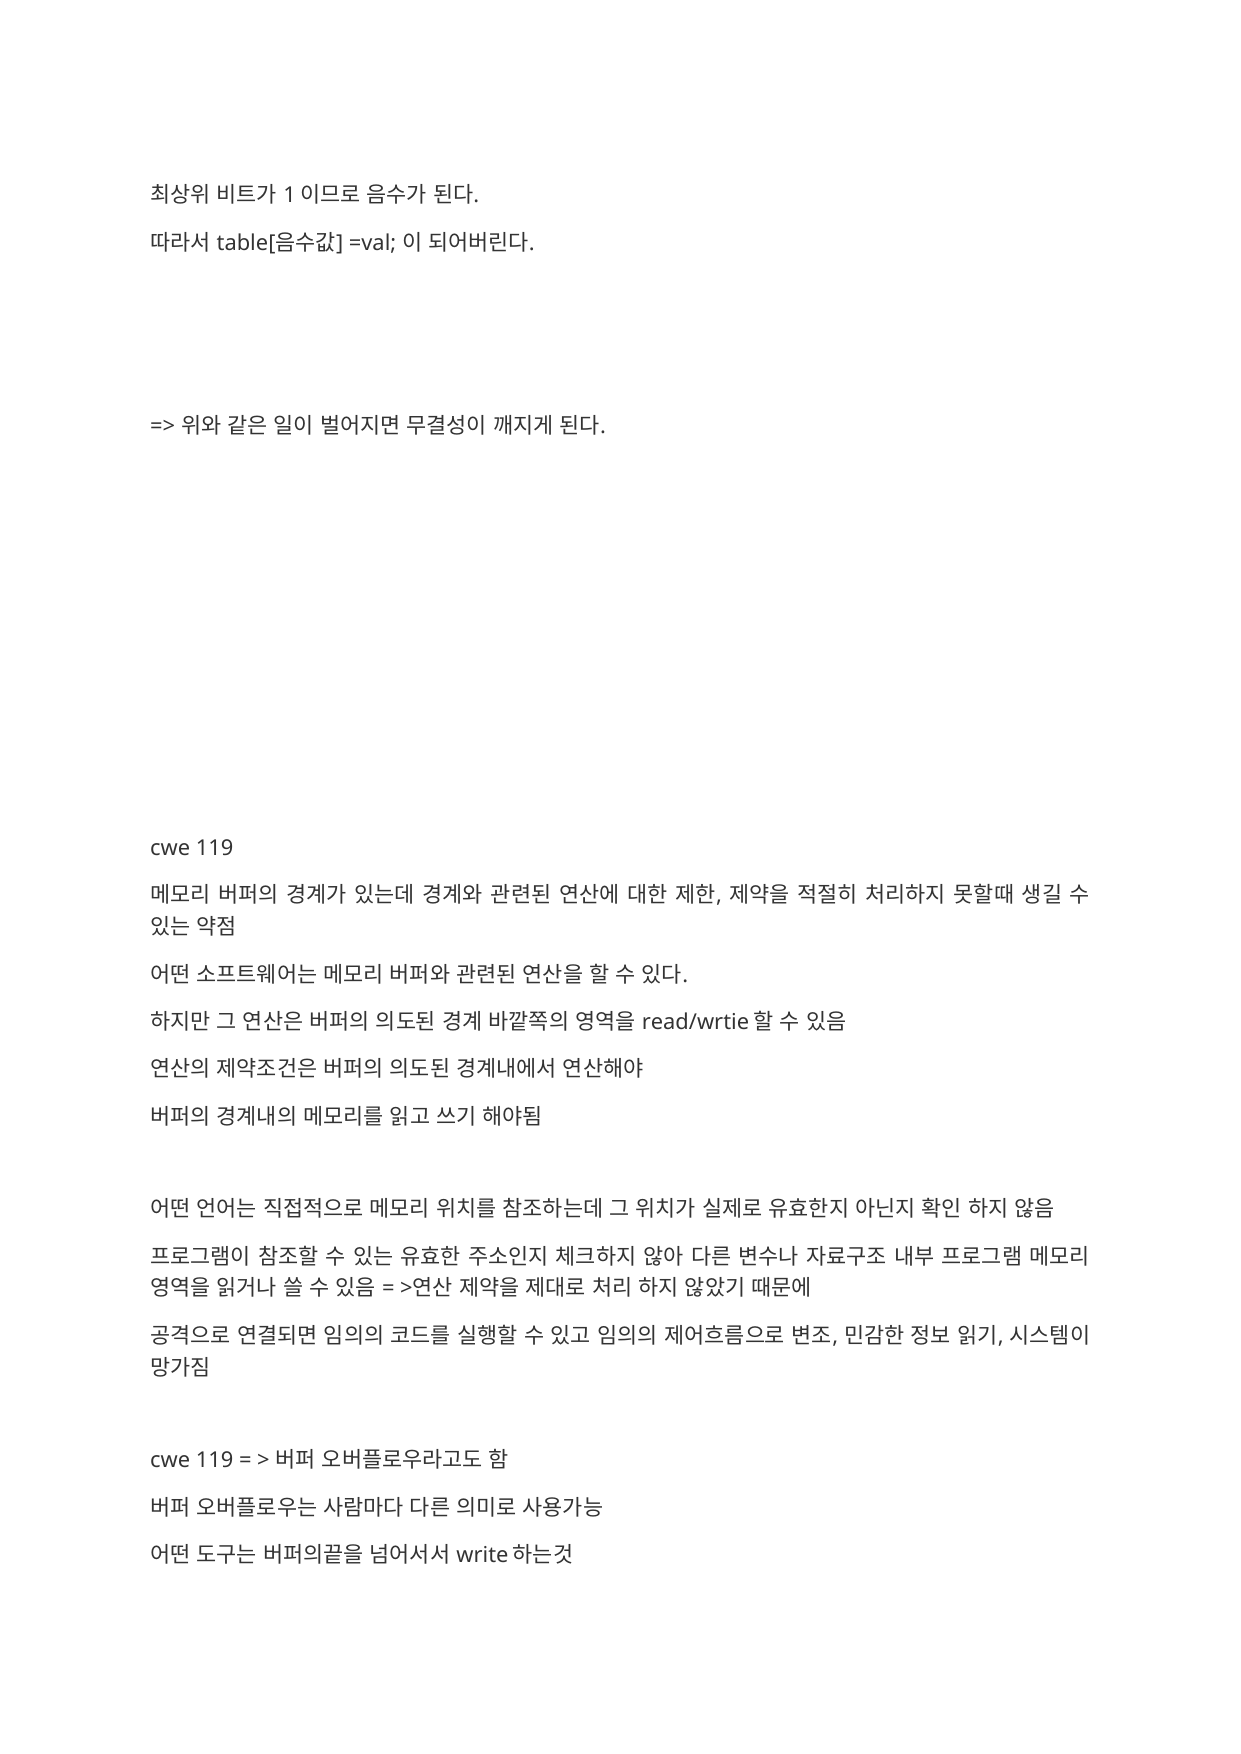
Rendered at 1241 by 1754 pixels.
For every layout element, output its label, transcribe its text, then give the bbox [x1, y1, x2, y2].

text 프로그램이 참조할 수 있는 유효한 주소인지 체크하지 않아 다른 변수나 자료구조 내부 프로그램 메모리 영역을 읽거나 쓸 수 있음 = >연산 제약을 제대로 처리 하지 않았기 때문에 [150, 1239, 1090, 1302]
text 따라서 table[음수값] =val; 이 되어버린다. [150, 224, 1090, 256]
text 메모리 버퍼의 경계가 있는데 경계와 관련된 연산에 대한 제한, 제약을 적절히 처리하지 못할때 생길 수 있는 약점 [150, 877, 1090, 941]
text 연산의 제약조건은 버퍼의 의도된 경계내에서 연산해야 [150, 1051, 1090, 1083]
text 최상위 비트가 1이므로 음수가 된다. [150, 177, 1090, 209]
text 어떤 언어는 직접적으로 메모리 위치를 참조하는데 그 위치가 실제로 유효한지 아닌지 확인 하지 않음 [150, 1191, 1090, 1223]
text 하지만 그 연산은 버퍼의 의도된 경계 바깥쪽의 영역을 read/wrtie할 수 있음 [150, 1004, 1090, 1036]
text 어떤 도구는 버퍼의끝을 넘어서서 write하는것 [150, 1537, 1090, 1569]
text 버퍼 오버플로우는 사람마다 다른 의미로 사용가능 [150, 1489, 1090, 1521]
text cwe 119 [150, 832, 1090, 862]
text 버퍼의 경계내의 메모리를 읽고 쓰기 해야됨 [150, 1099, 1090, 1130]
text 어떤 소프트웨어는 메모리 버퍼와 관련된 연산을 할 수 있다. [150, 957, 1090, 988]
text 공격으로 연결되면 임의의 코드를 실행할 수 있고 임의의 제어흐름으로 변조, 민감한 정보 읽기, 시스템이 망가짐 [150, 1318, 1090, 1381]
text cwe 119 = > 버퍼 오버플로우라고도 함 [150, 1442, 1090, 1474]
text => 위와 같은 일이 벌어지면 무결성이 깨지게 된다. [150, 408, 1090, 440]
